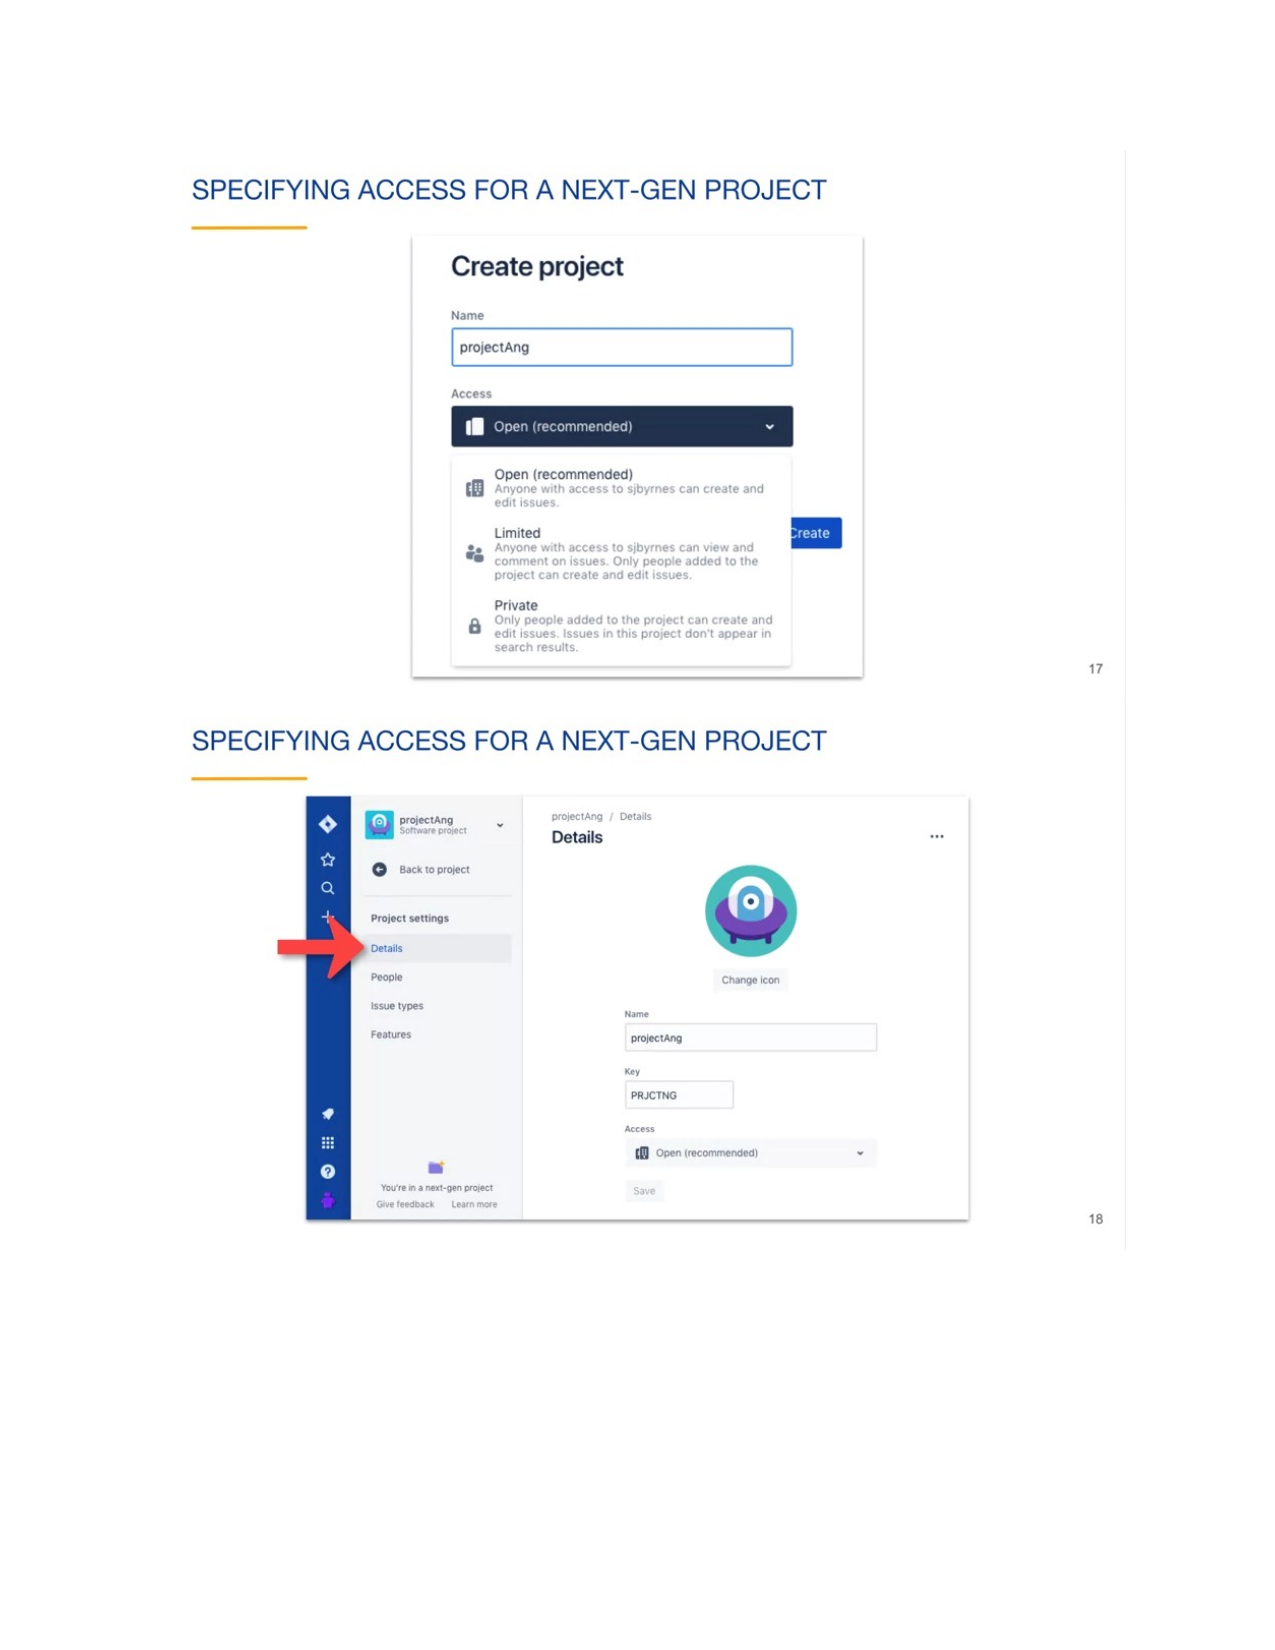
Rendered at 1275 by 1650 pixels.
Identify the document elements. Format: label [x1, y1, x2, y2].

picture [150, 700, 1125, 1249]
picture [150, 150, 1125, 699]
